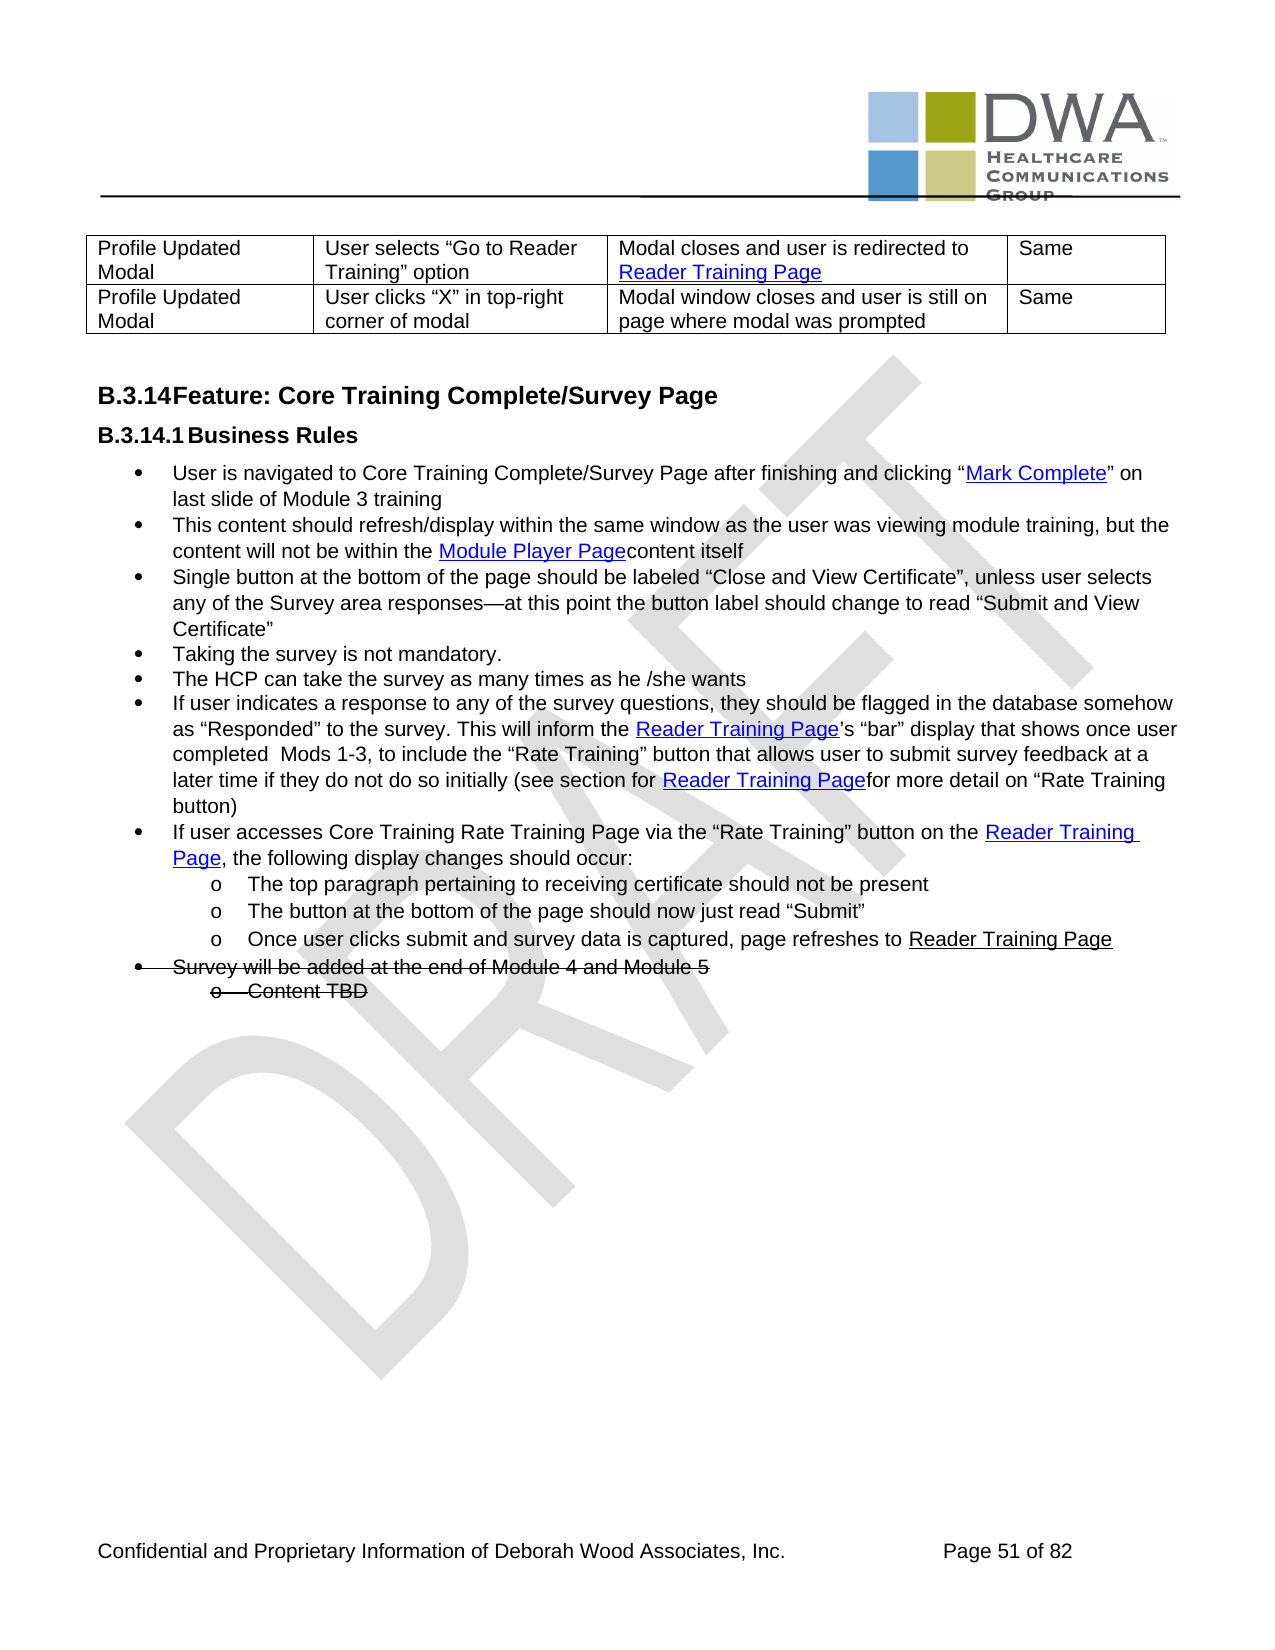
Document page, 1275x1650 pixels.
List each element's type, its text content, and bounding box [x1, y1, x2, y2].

picture [868, 92, 1176, 195]
list This content should refresh/display within the same window as the user was viewing module training, but the content will not be within the Module Player Pagecontent itself [135, 513, 1177, 563]
table_cell Profile Updated Modal [87, 236, 313, 284]
list Survey will be added at the end of Module 4 and Module 5 [135, 955, 1177, 979]
list Taking the survey is not mandatory. [135, 642, 1177, 666]
picture [868, 198, 1176, 206]
table_cell Modal window closes and user is still on page where modal was prompted [608, 285, 1007, 333]
table_cell Same [1008, 236, 1165, 284]
list If user indicates a response to any of the survey questions, they should be flagged in the database somehow as “Responded” to the survey. This will inform the Reader Training Page’s “bar” display that shows once user completed Mods 1-3, to include the “Rate Training” button that allows user to submit survey feedback at a later time if they do not do so initially (see section for Reader Training Pagefor more detail on “Rate Training button) [135, 690, 1177, 818]
table_cell User selects “Go to Reader Training” option [314, 236, 607, 284]
list Single button at the bottom of the page should be labeled “Close and View Certificate”, unless user selects any of the Survey area responses—at this point the button label should change to read “Submit and View Certificate” [135, 565, 1177, 640]
table_cell User clicks “X” in top-right corner of modal [314, 285, 607, 333]
subtitle Feature: Core Training Complete/Survey Page [97, 381, 1177, 410]
table_cell Profile Updated Modal [87, 285, 313, 333]
list Once user clicks submit and survey data is captured, page refreshes to Reader Training Page [210, 927, 1177, 953]
list The top paragraph pertaining to receiving certificate should not be present [210, 871, 1177, 897]
table_cell Same [1008, 285, 1165, 333]
list If user accesses Core Training Rate Training Page via the “Rate Training” button on the Reader Training Page, the following display changes should occur: [135, 820, 1177, 869]
list The button at the bottom of the page should now just read “Submit” [210, 899, 1177, 925]
list Content TBD [210, 979, 1177, 1005]
list User is navigated to Core Training Complete/Survey Page after finishing and clicking “Mark Complete” on last slide of Module 3 training [135, 461, 1177, 511]
table_cell Modal closes and user is redirected to Reader Training Page [608, 236, 1007, 284]
subtitle Business Rules [97, 422, 1177, 449]
list The HCP can take the survey as many times as he /she wants [135, 666, 1177, 690]
